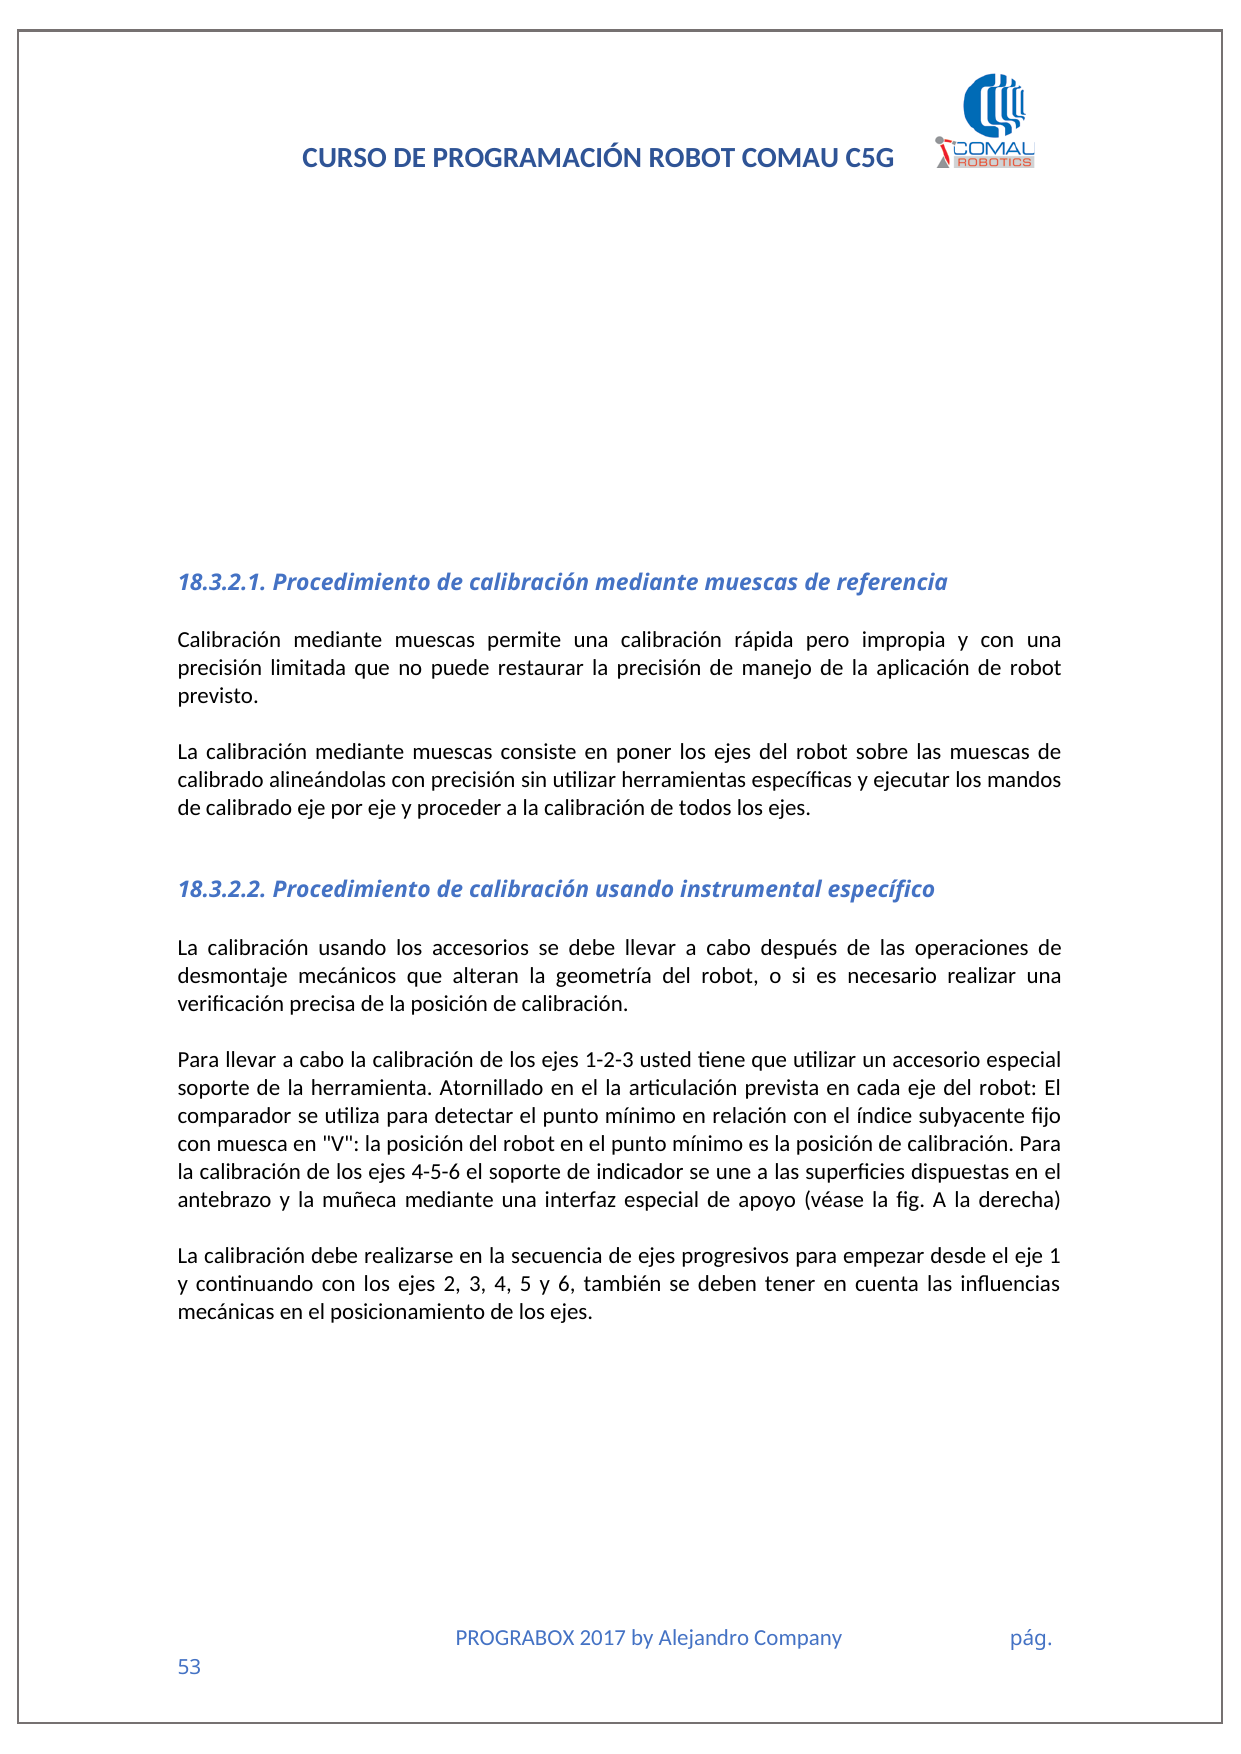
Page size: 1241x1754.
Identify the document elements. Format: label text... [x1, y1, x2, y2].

text La calibración usando los accesorios se debe llevar a cabo después de las operaciones de desmontaje mecánicos que alteran la geometría del robot, o si es necesario realizar una verificación precisa de la posición de calibración. [177, 905, 1063, 1017]
text Calibración mediante muescas permite una calibración rápida pero impropia y con una precisión limitada que no puede restaurar la precisión de manejo de la aplicación de robot previsto. La calibración mediante muescas consiste en poner los ejes del robot sobre las muescas de calibrado alineándolas con precisión sin utilizar herramientas específicas y ejecutar los mandos de calibrado eje por eje y proceder a la calibración de todos los ejes. [177, 597, 1063, 821]
subtitle 18.3.2.2. Procedimiento de calibración usando instrumental específico [177, 842, 1063, 905]
subtitle 18.3.2.1. Procedimiento de calibración mediante muescas de referencia [177, 566, 1063, 597]
text Para llevar a cabo la calibración de los ejes 1-2-3 usted tiene que utilizar un accesorio especial soporte de la herramienta. Atornillado en el la articulación prevista en cada eje del robot: El comparador se utiliza para detectar el punto mínimo en relación con el índice subyacente fijo con muesca en "V": la posición del robot en el punto mínimo es la posición de calibración. Para la calibración de los ejes 4-5-6 el soporte de indicador se une a las superficies dispuestas en el antebrazo y la muñeca mediante una interfaz especial de apoyo (véase la fig. A la derecha) La calibración debe realizarse en la secuencia de ejes progresivos para empezar desde el eje 1 y continuando con los ejes 2, 3, 4, 5 y 6, también se deben tener en cuenta las influencias mecánicas en el posicionamiento de los ejes. [177, 1017, 1063, 1325]
